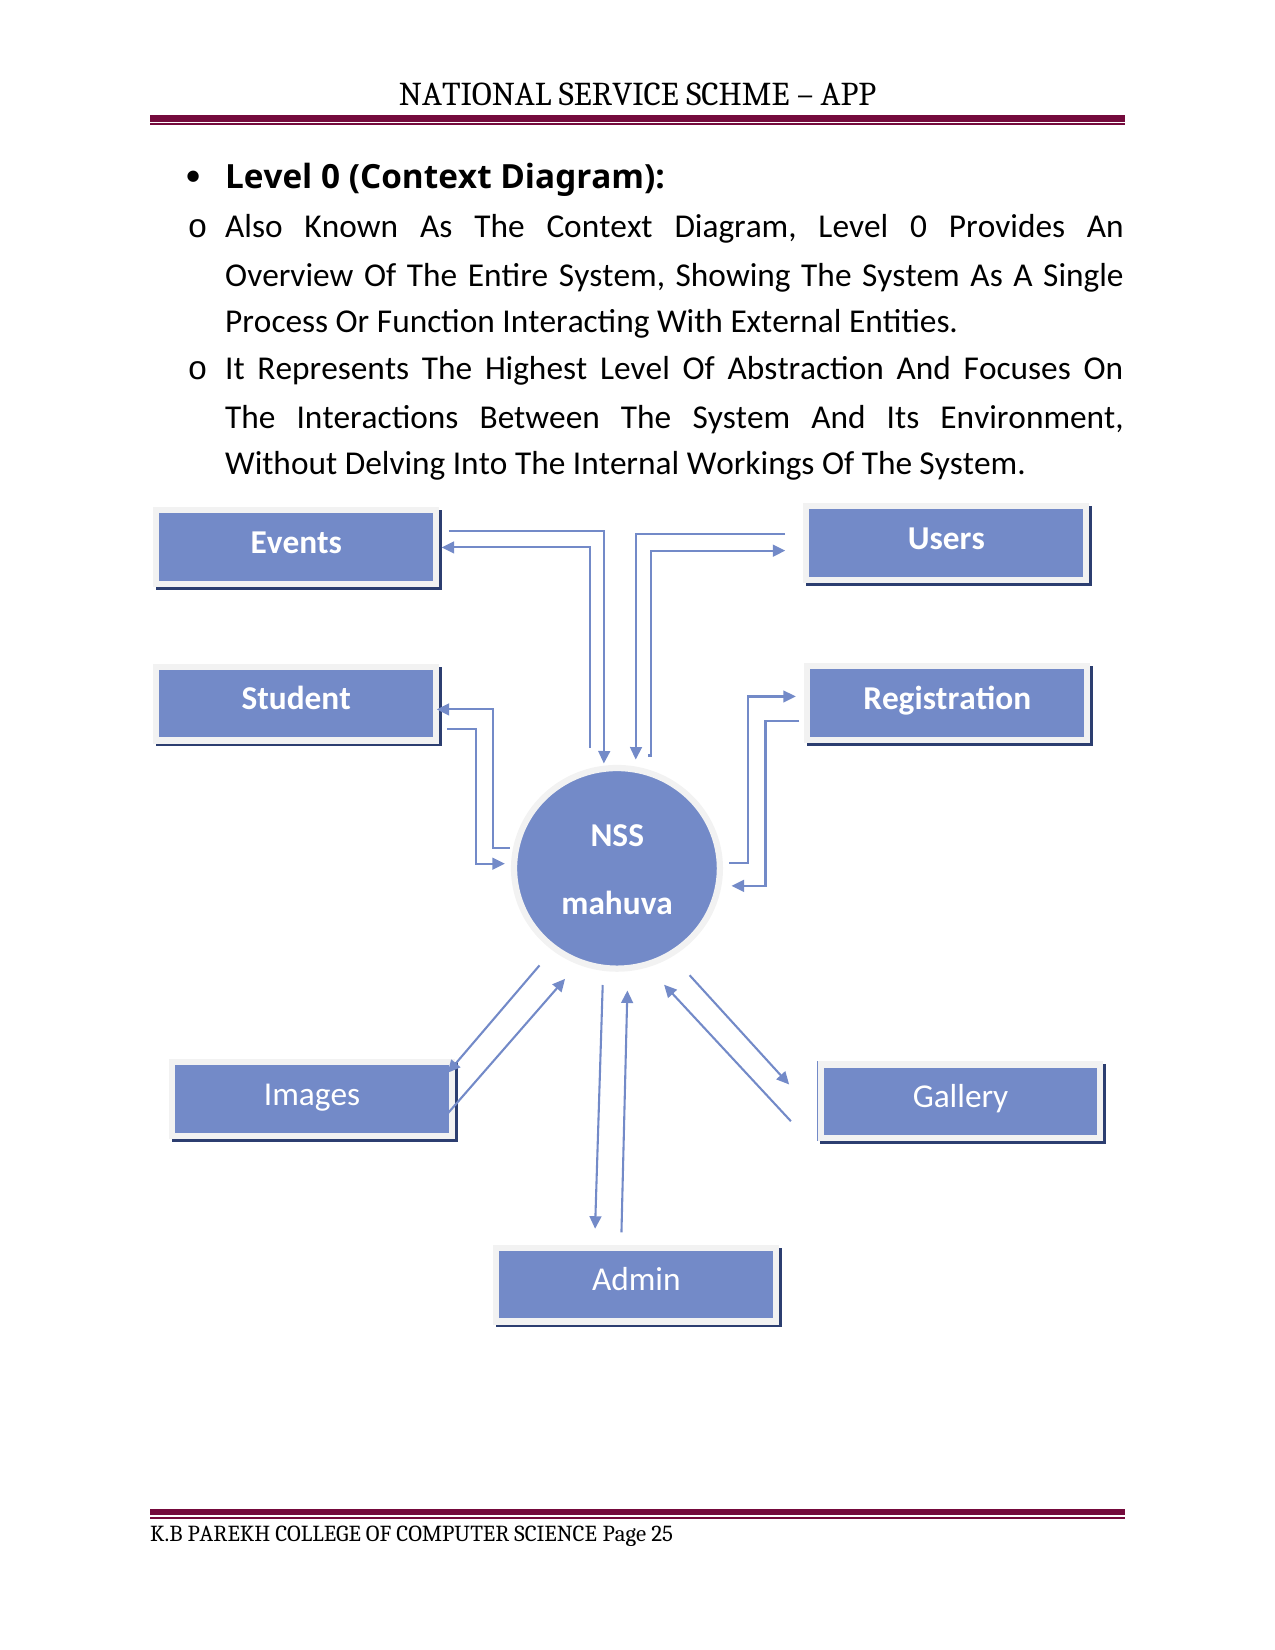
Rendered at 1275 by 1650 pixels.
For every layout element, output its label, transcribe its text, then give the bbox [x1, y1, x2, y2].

list Also Known As The Context Diagram, Level 0 Provides An Overview Of The Entire System, Showing The System As A Single Process Or Function Interacting With External Entities. [187, 205, 1125, 341]
list It Represents The Highest Level Of Abstraction And Focuses On The Interactions Between The System And Its Environment, Without Delving Into The Internal Workings Of The System. [187, 347, 1125, 483]
subtitle Level 0 (Context Diagram): [187, 153, 1125, 198]
